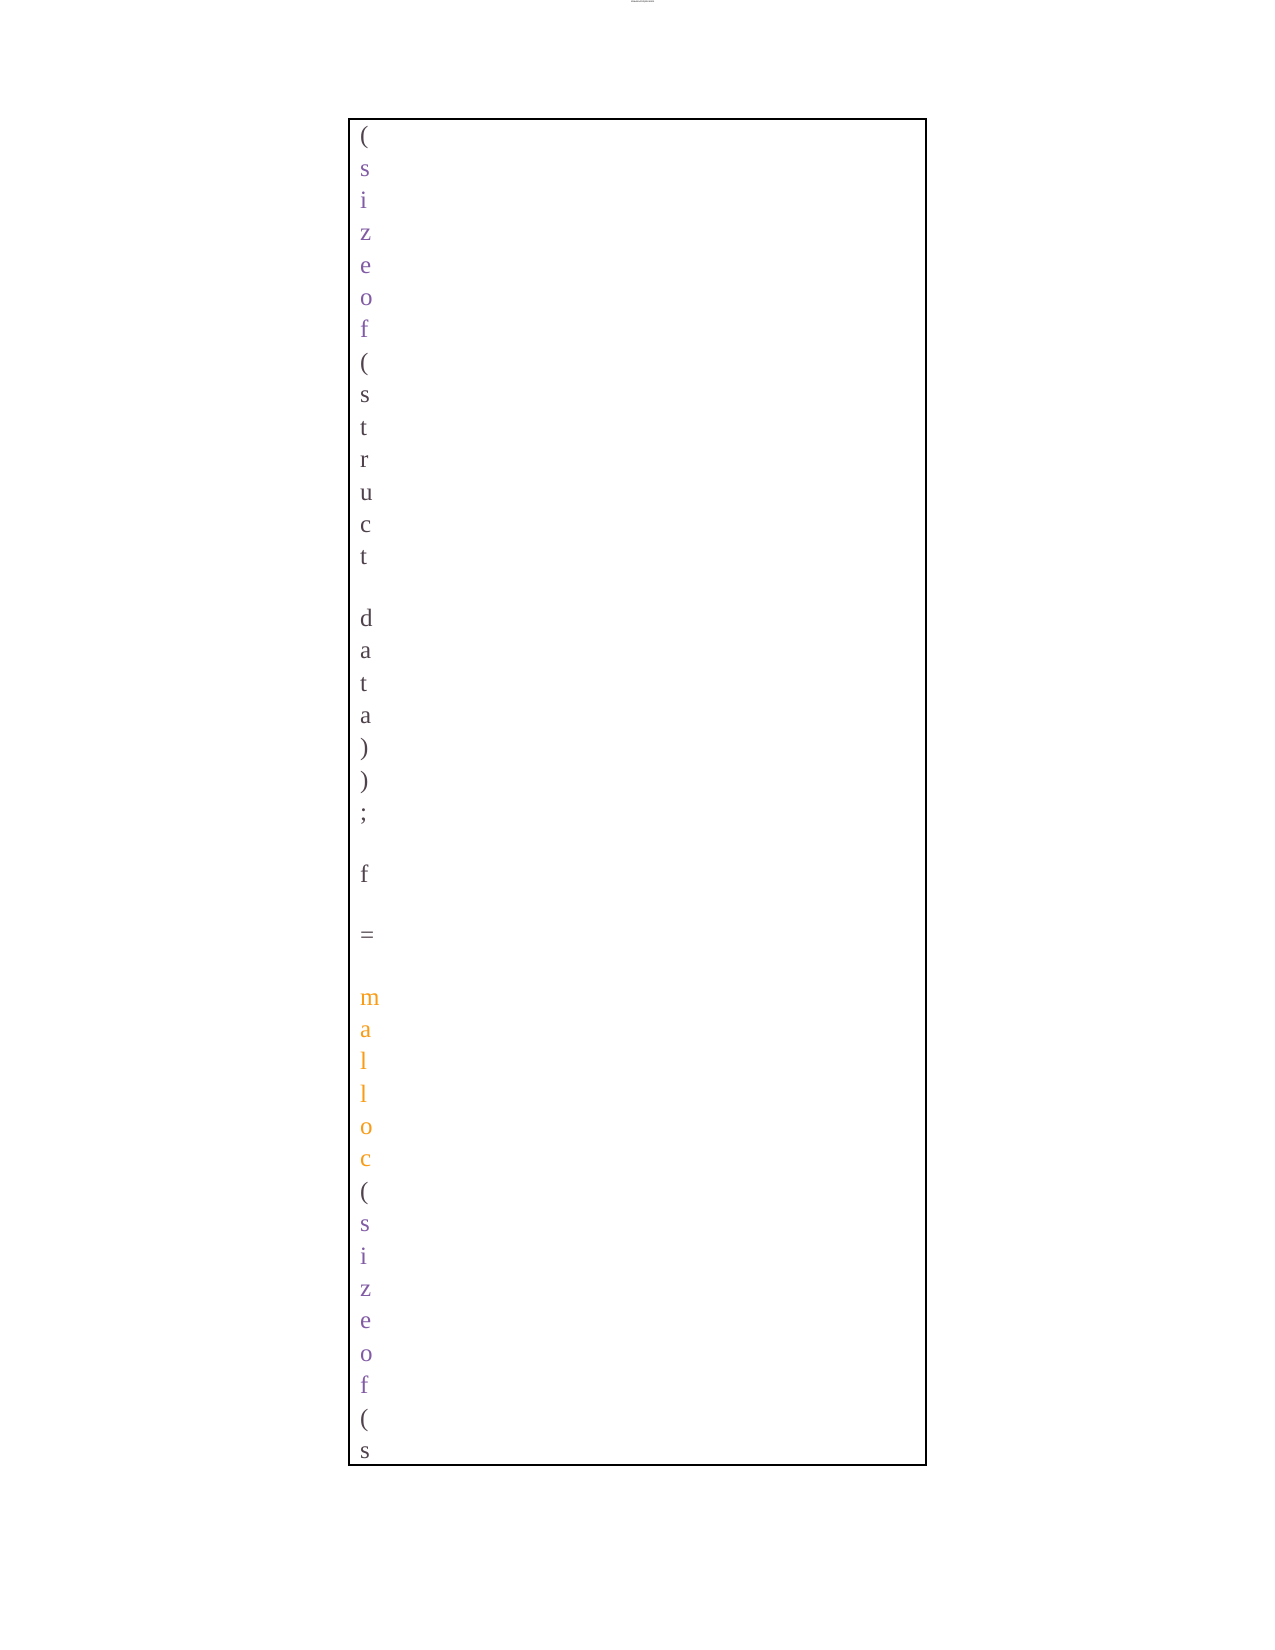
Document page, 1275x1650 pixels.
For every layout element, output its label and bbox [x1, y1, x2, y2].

table_cell [350, 120, 925, 1464]
